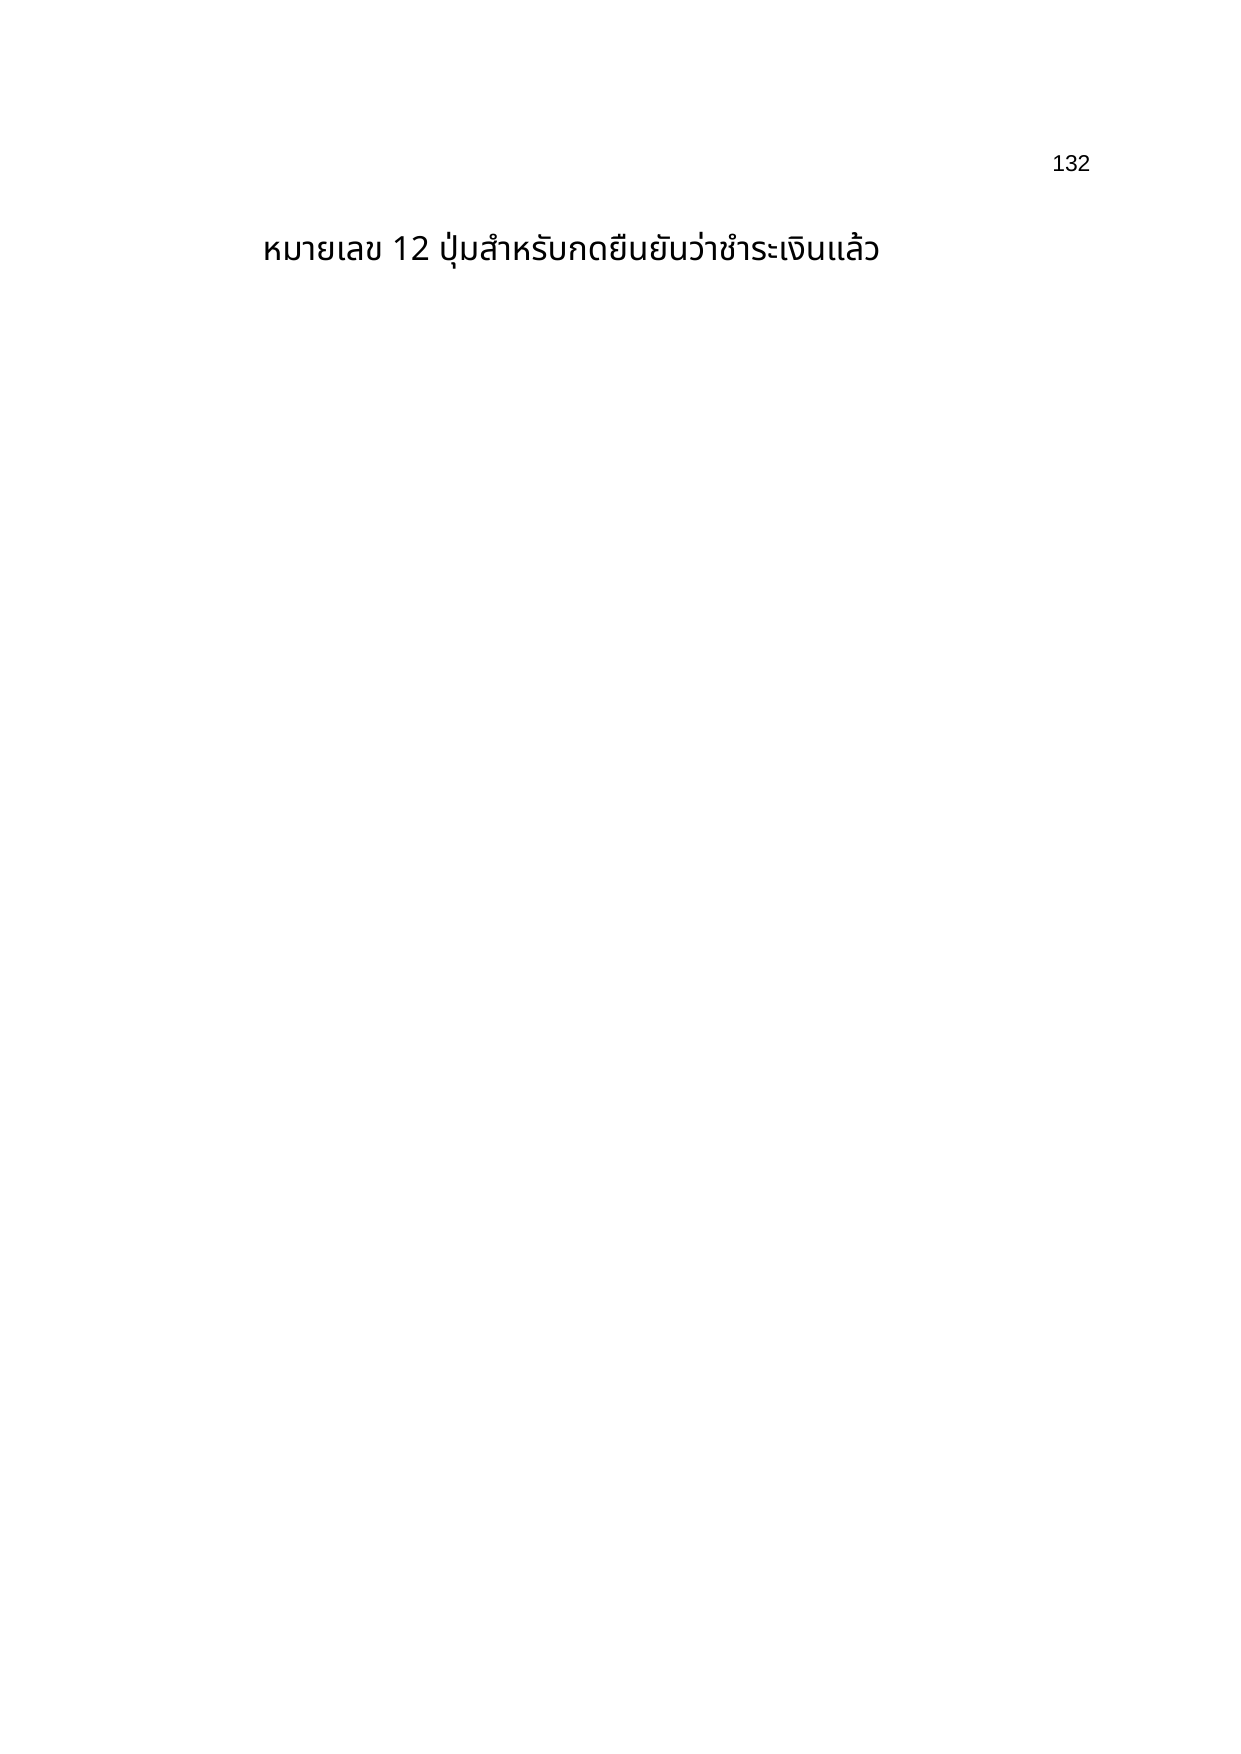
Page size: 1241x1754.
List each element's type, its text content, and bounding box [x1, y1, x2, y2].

text หมายเลข 12 ปุ่มสำหรับกดยืนยันว่าชำระเงินแล้ว [225, 225, 1090, 276]
